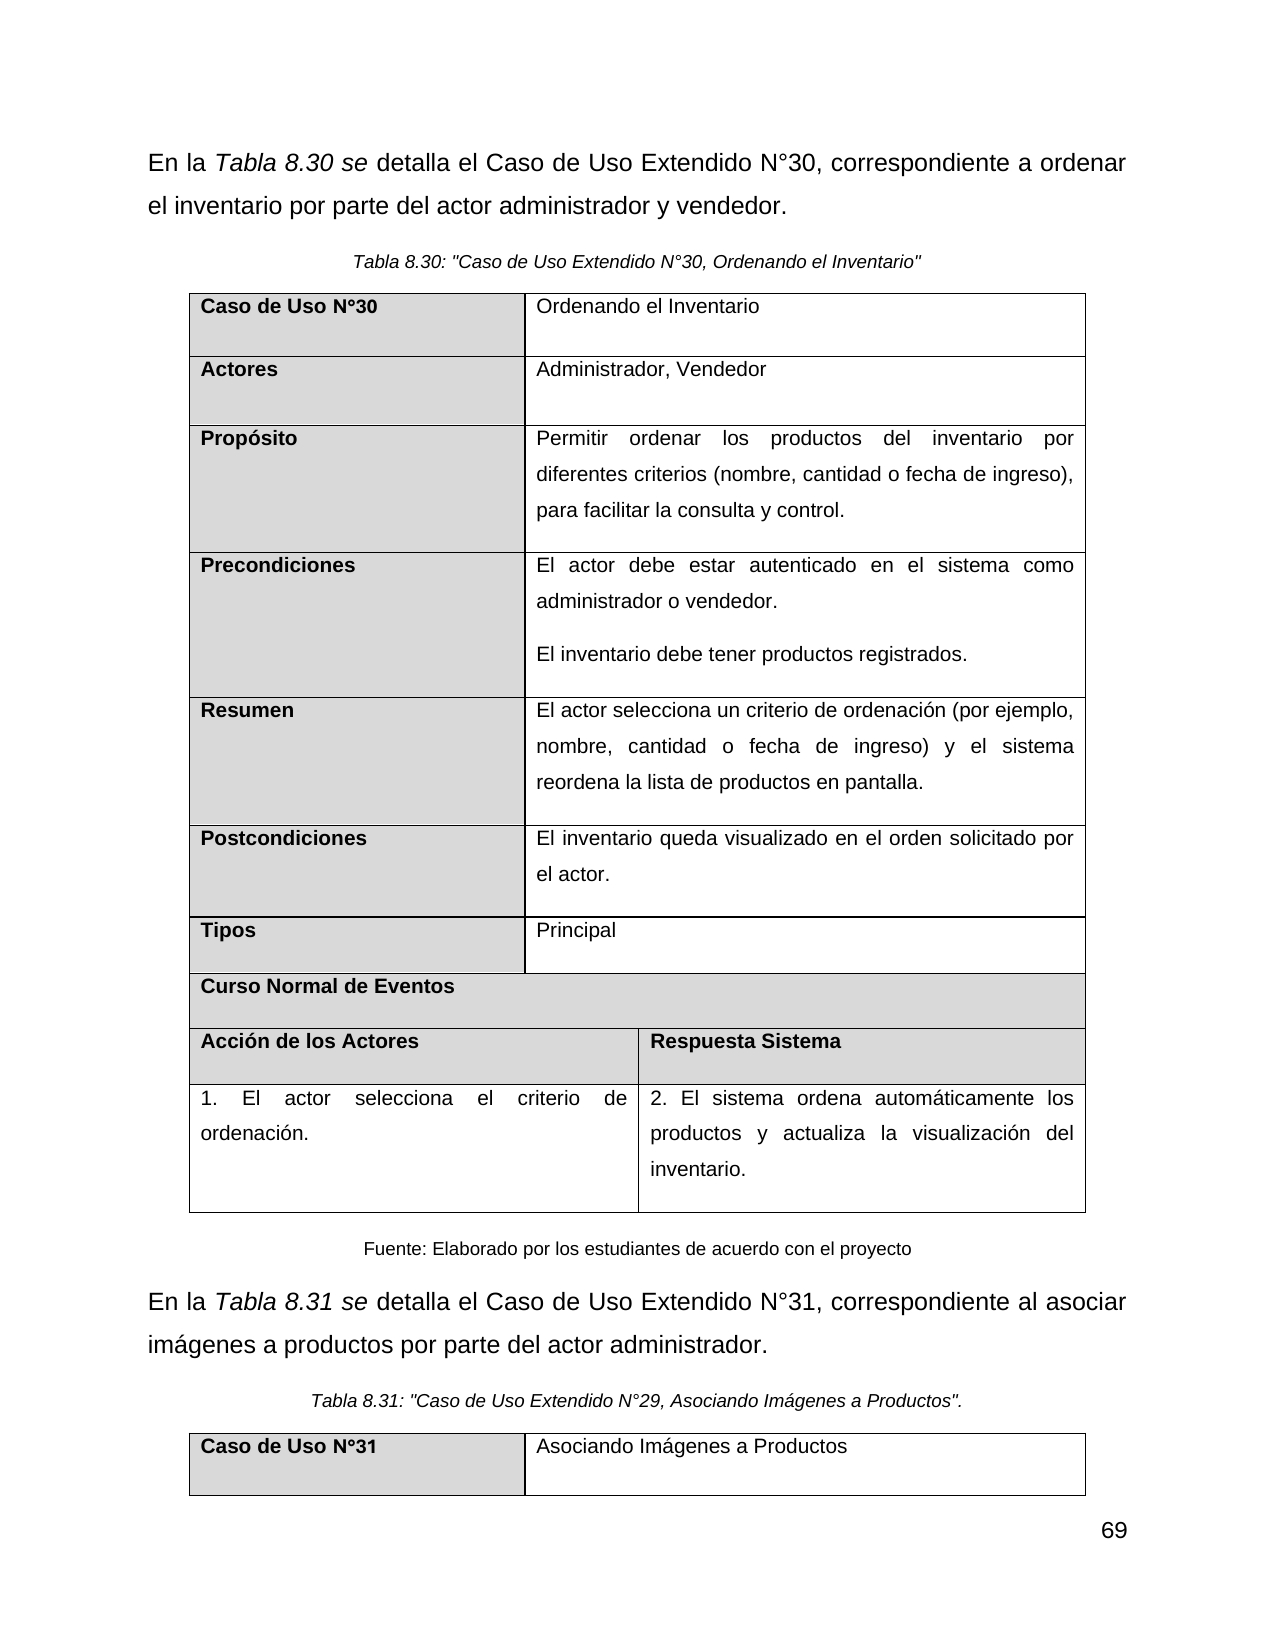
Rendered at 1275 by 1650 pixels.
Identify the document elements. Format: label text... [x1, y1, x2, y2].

table_header Asociando Imágenes a Productos [526, 1434, 1085, 1495]
table_cell Postcondiciones [190, 826, 524, 916]
text Tabla 8.31: "Caso de Uso Extendido N°29, Asociando Imágenes a Productos". [148, 1390, 1127, 1412]
text Fuente: Elaborado por los estudiantes de acuerdo con el proyecto [148, 1238, 1127, 1260]
text En la Tabla 8.31 se detalla el Caso de Uso Extendido N°31, correspondiente al asociar imágenes a productos por parte del actor administrador. [148, 1287, 1127, 1359]
table_cell 2. El sistema ordena automáticamente los productos y actualiza la visualización del inventario. [639, 1085, 1085, 1212]
table_cell Respuesta Sistema [639, 1029, 1085, 1084]
table_cell Tipos [190, 918, 524, 972]
table_cell Resumen [190, 698, 524, 824]
table_header Ordenando el Inventario [526, 294, 1085, 356]
table_cell El actor selecciona un criterio de ordenación (por ejemplo, nombre, cantidad o fecha de ingreso) y el sistema reordena la lista de productos en pantalla. [526, 698, 1085, 824]
table_cell Precondiciones [190, 553, 524, 697]
table_header Caso de Uso N°31 [190, 1434, 524, 1495]
table_cell Curso Normal de Eventos [190, 974, 1085, 1028]
table_cell 1. El actor selecciona el criterio de ordenación. [190, 1085, 638, 1212]
table_cell Acción de los Actores [190, 1029, 638, 1084]
text Tabla 8.30: "Caso de Uso Extendido N°30, Ordenando el Inventario" [148, 251, 1127, 272]
text En la Tabla 8.30 se detalla el Caso de Uso Extendido N°30, correspondiente a ordenar el inventario por parte del actor administrador y vendedor. [148, 148, 1127, 219]
table_cell El inventario queda visualizado en el orden solicitado por el actor. [526, 826, 1085, 916]
table_cell Actores [190, 357, 524, 424]
table_cell Propósito [190, 426, 524, 552]
table_cell Permitir ordenar los productos del inventario por diferentes criterios (nombre, cantidad o fecha de ingreso), para facilitar la consulta y control. [526, 426, 1085, 552]
table_header Caso de Uso N°30 [190, 294, 524, 356]
table_cell El actor debe estar autenticado en el sistema como administrador o vendedor. El inventario debe tener productos registrados. [526, 553, 1085, 697]
table_cell Administrador, Vendedor [526, 357, 1085, 424]
table_cell Principal [526, 918, 1085, 972]
